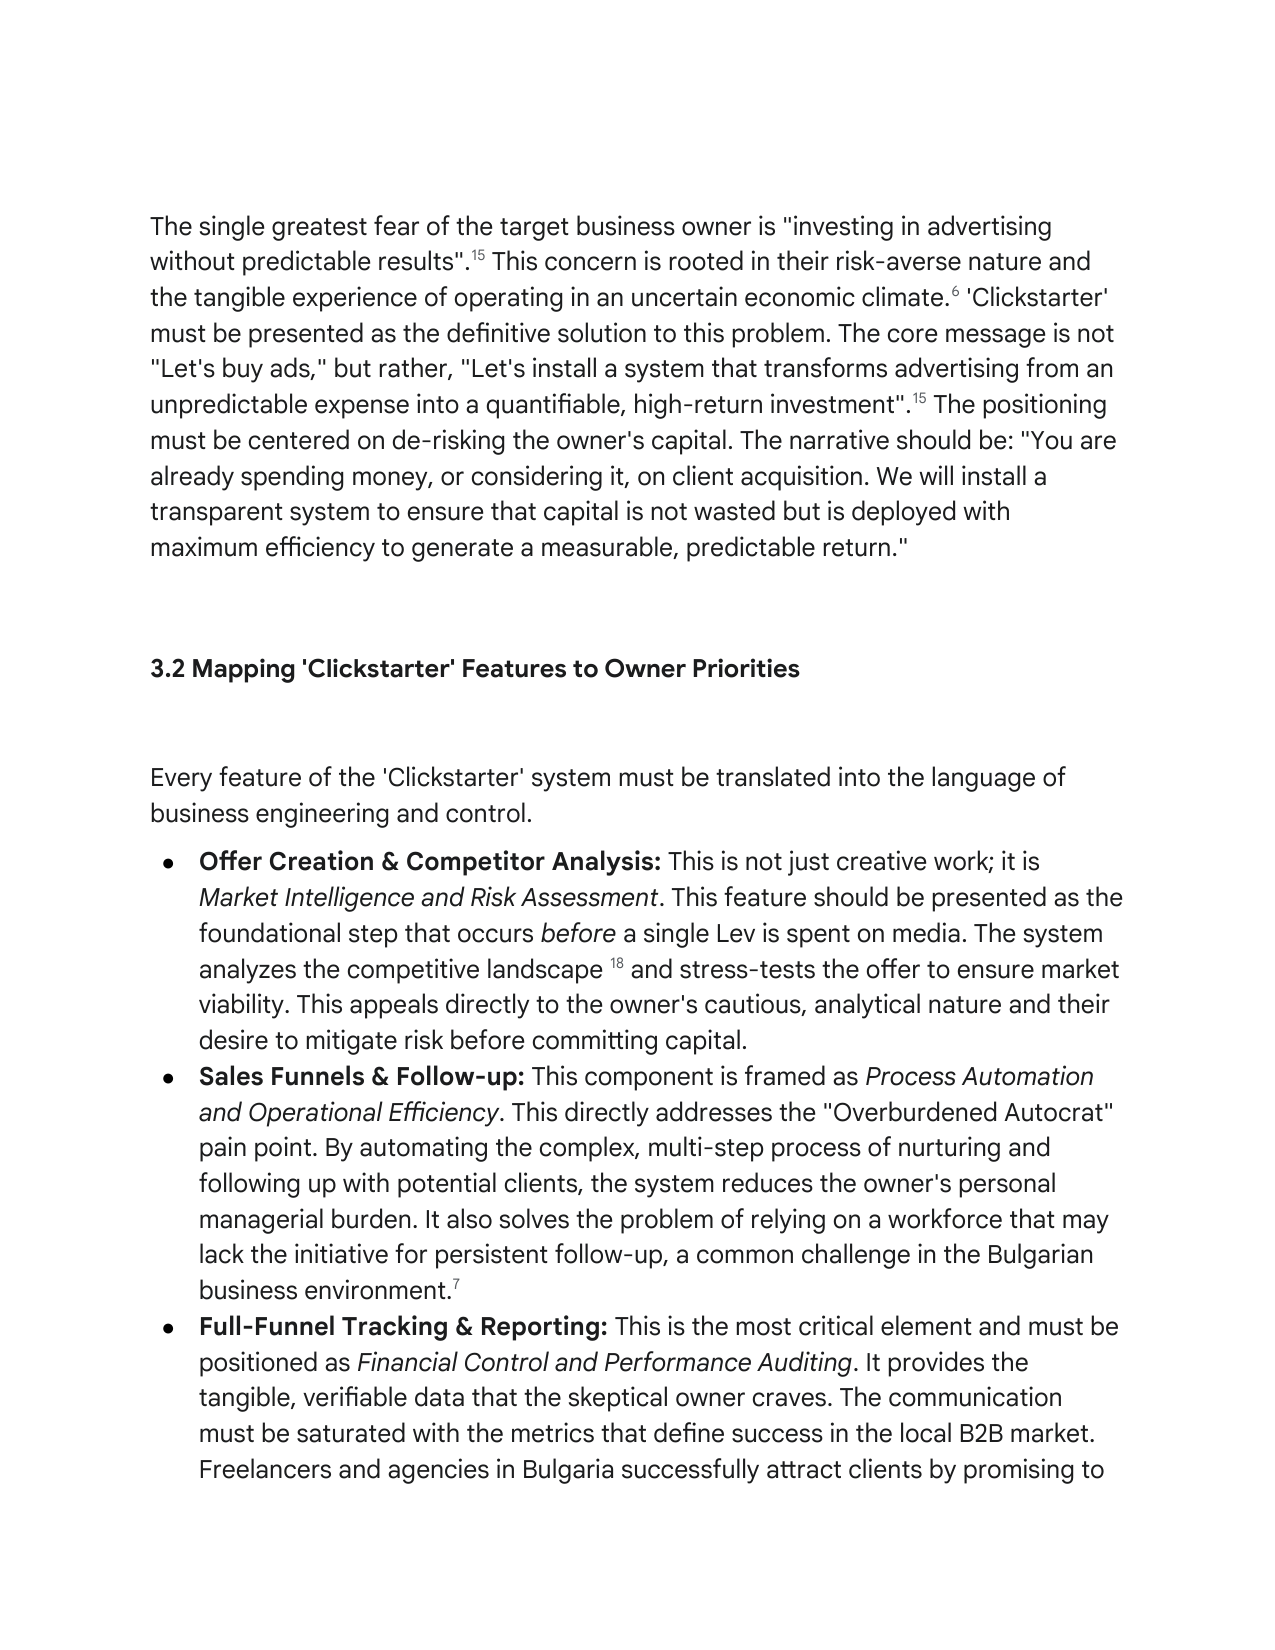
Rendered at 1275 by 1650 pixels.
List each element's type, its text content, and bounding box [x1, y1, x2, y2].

text The single greatest fear of the target business owner is "investing in advertising without predictable results".15 This concern is rooted in their risk-averse nature and the tangible experience of operating in an uncertain economic climate.6 'Clickstarter' must be presented as the definitive solution to this problem. The core message is not "Let's buy ads," but rather, "Let's install a system that transforms advertising from an unpredictable expense into a quantifiable, high-return investment".15 The positioning must be centered on de-risking the owner's capital. The narrative should be: "You are already spending money, or considering it, on client acquisition. We will install a transparent system to ensure that capital is not wasted but is deployed with maximum efficiency to generate a measurable, predictable return." [150, 211, 1125, 564]
text Every feature of the 'Clickstarter' system must be translated into the language of business engineering and control. [150, 763, 1125, 830]
subtitle 3.2 Mapping 'Clickstarter' Features to Owner Priorities [150, 654, 1125, 685]
list Sales Funnels & Follow-up: This component is framed as Process Automation and Operational Efficiency. This directly addresses the "Overburdened Autocrat" pain point. By automating the complex, multi-step process of nurturing and following up with potential clients, the system reduces the owner's personal managerial burden. It also solves the problem of relying on a workforce that may lack the initiative for persistent follow-up, a common challenge in the Bulgarian business environment.7 [161, 1061, 1125, 1307]
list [161, 1311, 1125, 1485]
list Offer Creation & Competitor Analysis: This is not just creative work; it is Market Intelligence and Risk Assessment. This feature should be presented as the foundational step that occurs before a single Lev is spent on media. The system analyzes the competitive landscape 18 and stress-tests the offer to ensure market viability. This appeals directly to the owner's cautious, analytical nature and their desire to mitigate risk before committing capital. [161, 847, 1125, 1057]
